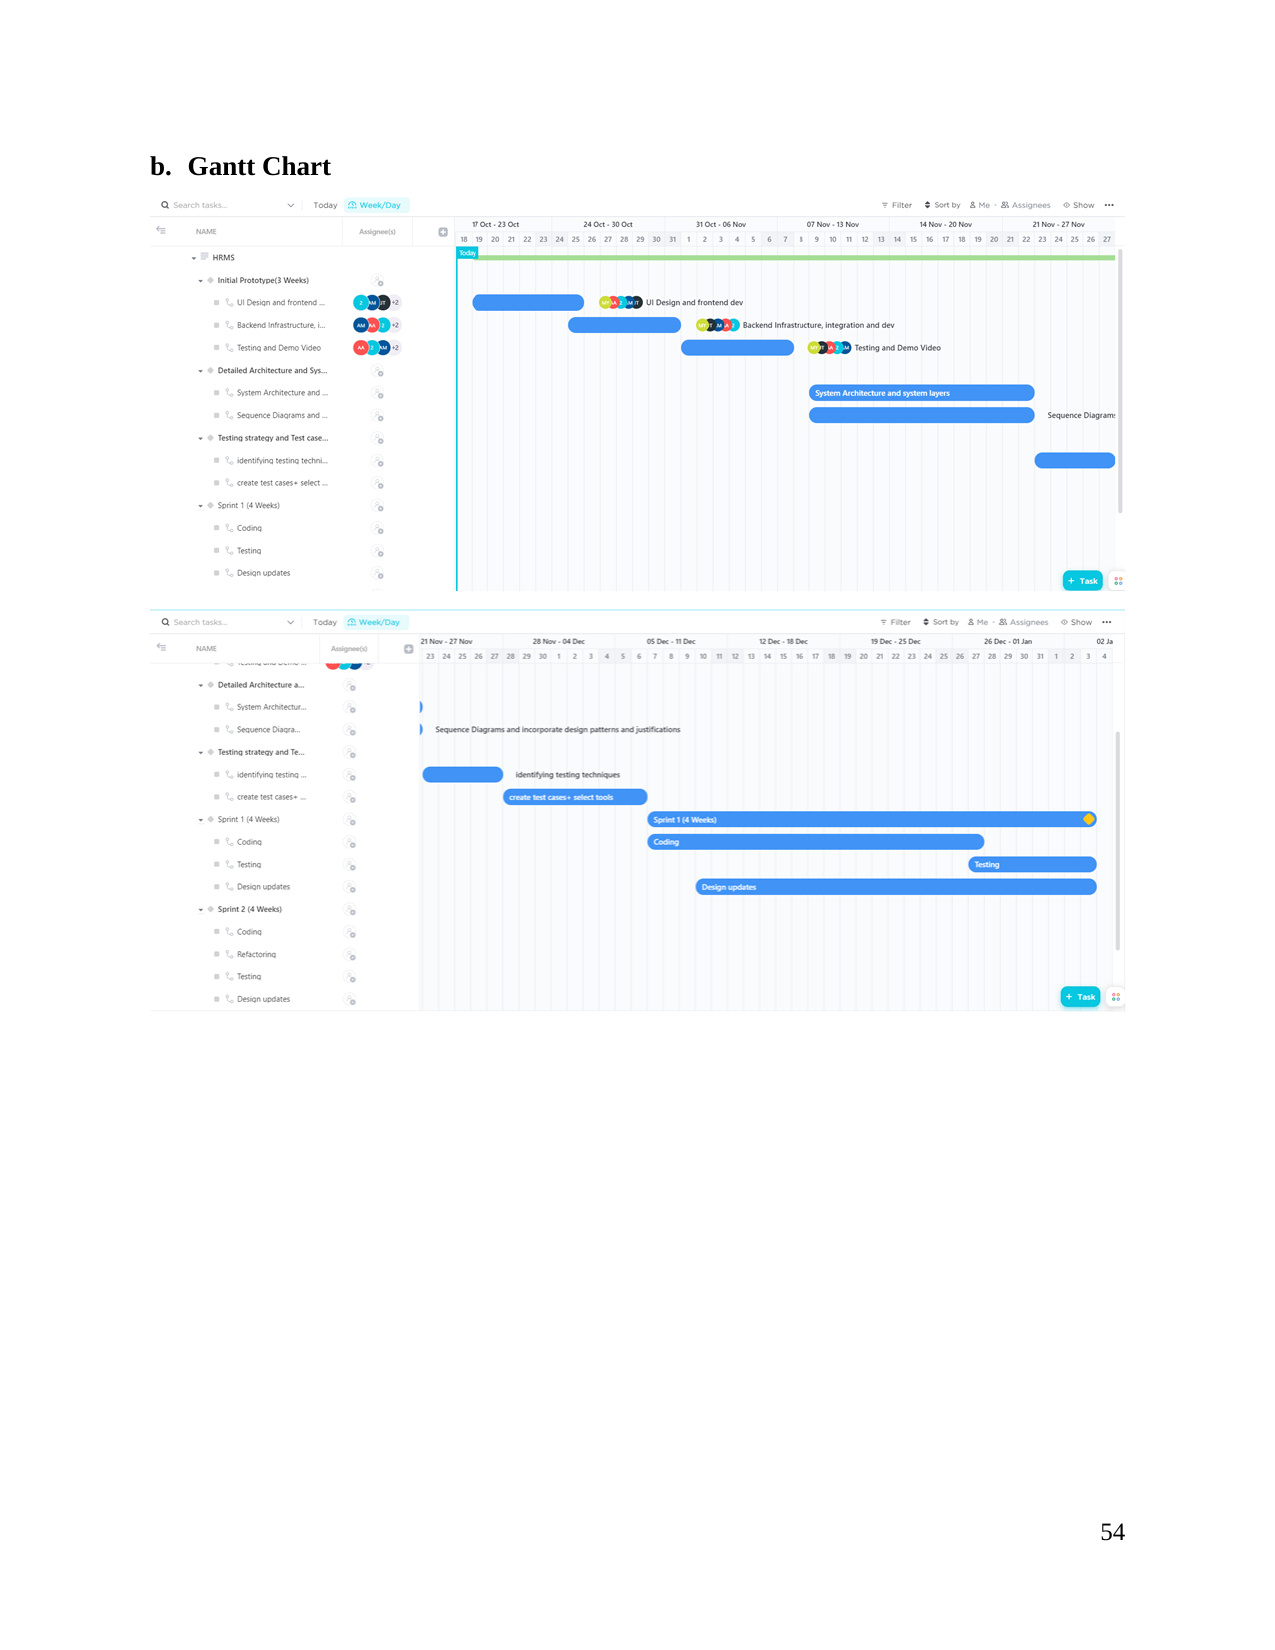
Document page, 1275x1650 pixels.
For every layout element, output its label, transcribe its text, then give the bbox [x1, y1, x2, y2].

picture [150, 609, 1125, 1012]
subtitle Gantt Chart [150, 150, 1125, 181]
picture [150, 196, 1125, 591]
